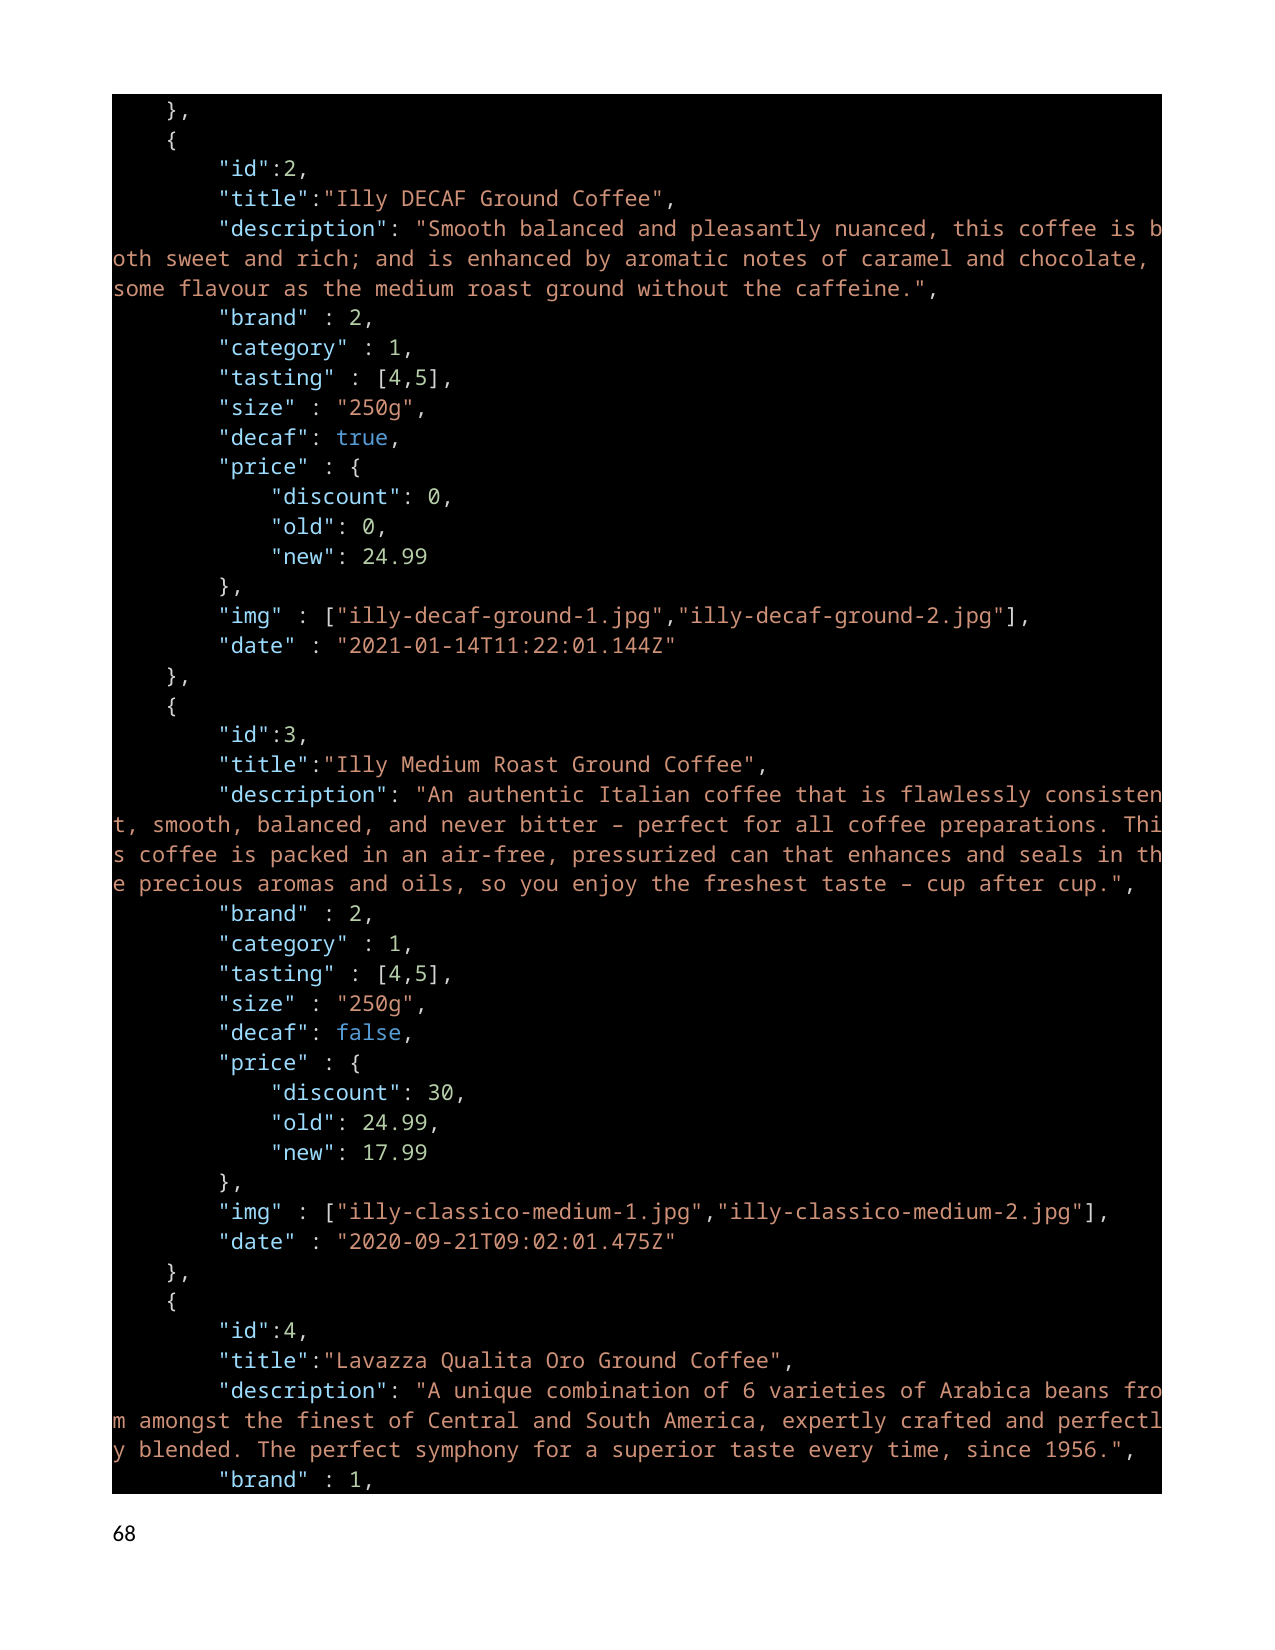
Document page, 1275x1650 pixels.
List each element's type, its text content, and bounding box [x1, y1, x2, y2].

text { [112, 123, 1162, 153]
text "decaf": true, [112, 421, 1162, 451]
text "tasting" : [4,5], [112, 958, 1162, 987]
text "old": 0, [112, 511, 1162, 541]
text "price" : { [112, 1047, 1162, 1077]
text "description": "An authentic Italian coffee that is flawlessly consistent, smooth, balanced, and never bitter – perfect for all coffee preparations. This coffee is packed in an air-free, pressurized can that enhances and seals in the precious aromas and oils, so you enjoy the freshest taste – cup after cup.", [112, 779, 1162, 898]
text "description": "Smooth balanced and pleasantly nuanced, this coffee is both sweet and rich; and is enhanced by aromatic notes of caramel and chocolate, some flavour as the medium roast ground without the caffeine.", [112, 213, 1162, 302]
text }, [112, 1166, 1162, 1196]
text }, [112, 94, 1162, 123]
text }, [112, 660, 1162, 689]
text "new": 24.99 [112, 541, 1162, 570]
text "discount": 0, [112, 481, 1162, 511]
text "id":3, [112, 719, 1162, 749]
text "price" : { [112, 451, 1162, 481]
text "old": 24.99, [112, 1107, 1162, 1136]
text "title":"Illy DECAF Ground Coffee", [112, 183, 1162, 213]
text "brand" : 2, [112, 302, 1162, 332]
text "description": "A unique combination of 6 varieties of Arabica beans from amongst the finest of Central and South America, expertly crafted and perfectly blended. The perfect symphony for a superior taste every time, since 1956.", [112, 1375, 1162, 1464]
text "new": 17.99 [112, 1136, 1162, 1166]
text "id":4, [112, 1315, 1162, 1345]
text { [112, 689, 1162, 719]
text "decaf": false, [112, 1017, 1162, 1047]
text "tasting" : [4,5], [112, 362, 1162, 392]
text "size" : "250g", [112, 987, 1162, 1017]
text "category" : 1, [112, 332, 1162, 362]
text "img" : ["illy-classico-medium-1.jpg","illy-classico-medium-2.jpg"], [112, 1196, 1162, 1226]
text "brand" : 2, [112, 898, 1162, 928]
text }, [112, 1256, 1162, 1285]
text }, [112, 570, 1162, 600]
text "title":"Illy Medium Roast Ground Coffee", [112, 749, 1162, 779]
text "date" : "2021-01-14T11:22:01.144Z" [112, 630, 1162, 660]
text "discount": 30, [112, 1077, 1162, 1107]
text "brand" : 1, [112, 1464, 1162, 1494]
text "img" : ["illy-decaf-ground-1.jpg","illy-decaf-ground-2.jpg"], [112, 600, 1162, 630]
text "id":2, [112, 153, 1162, 183]
text { [112, 1285, 1162, 1315]
text "category" : 1, [112, 928, 1162, 958]
text "title":"Lavazza Qualita Oro Ground Coffee", [112, 1345, 1162, 1375]
text "date" : "2020-09-21T09:02:01.475Z" [112, 1226, 1162, 1256]
text "size" : "250g", [112, 392, 1162, 421]
